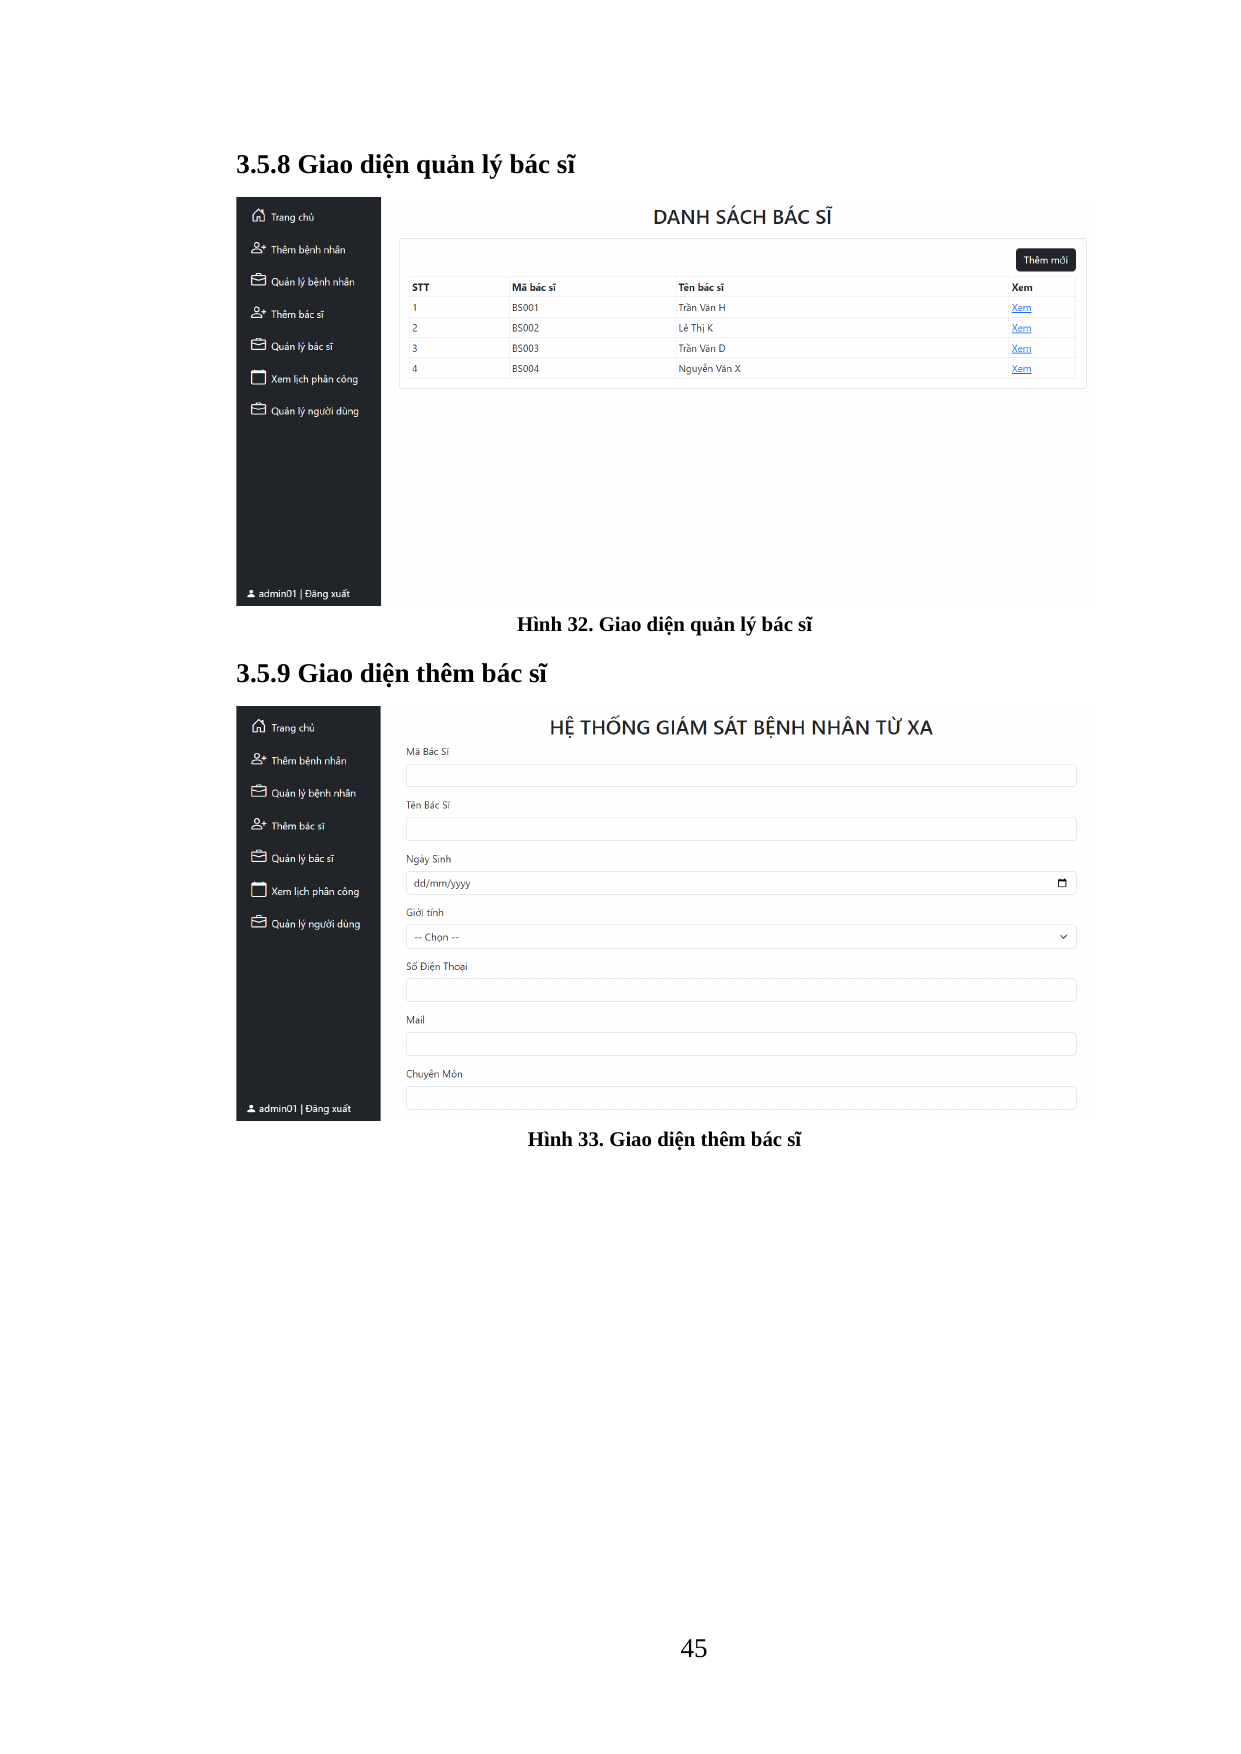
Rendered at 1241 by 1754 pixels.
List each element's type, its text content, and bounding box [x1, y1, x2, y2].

picture [236, 197, 1093, 606]
text Hình 32. Giao diện quản lý bác sĩ [236, 612, 1092, 636]
picture [236, 706, 1093, 1121]
subtitle Giao diện thêm bác sĩ [236, 657, 1092, 688]
subtitle Giao diện quản lý bác sĩ [236, 148, 1092, 179]
text Hình 33. Giao diện thêm bác sĩ [236, 1127, 1092, 1151]
